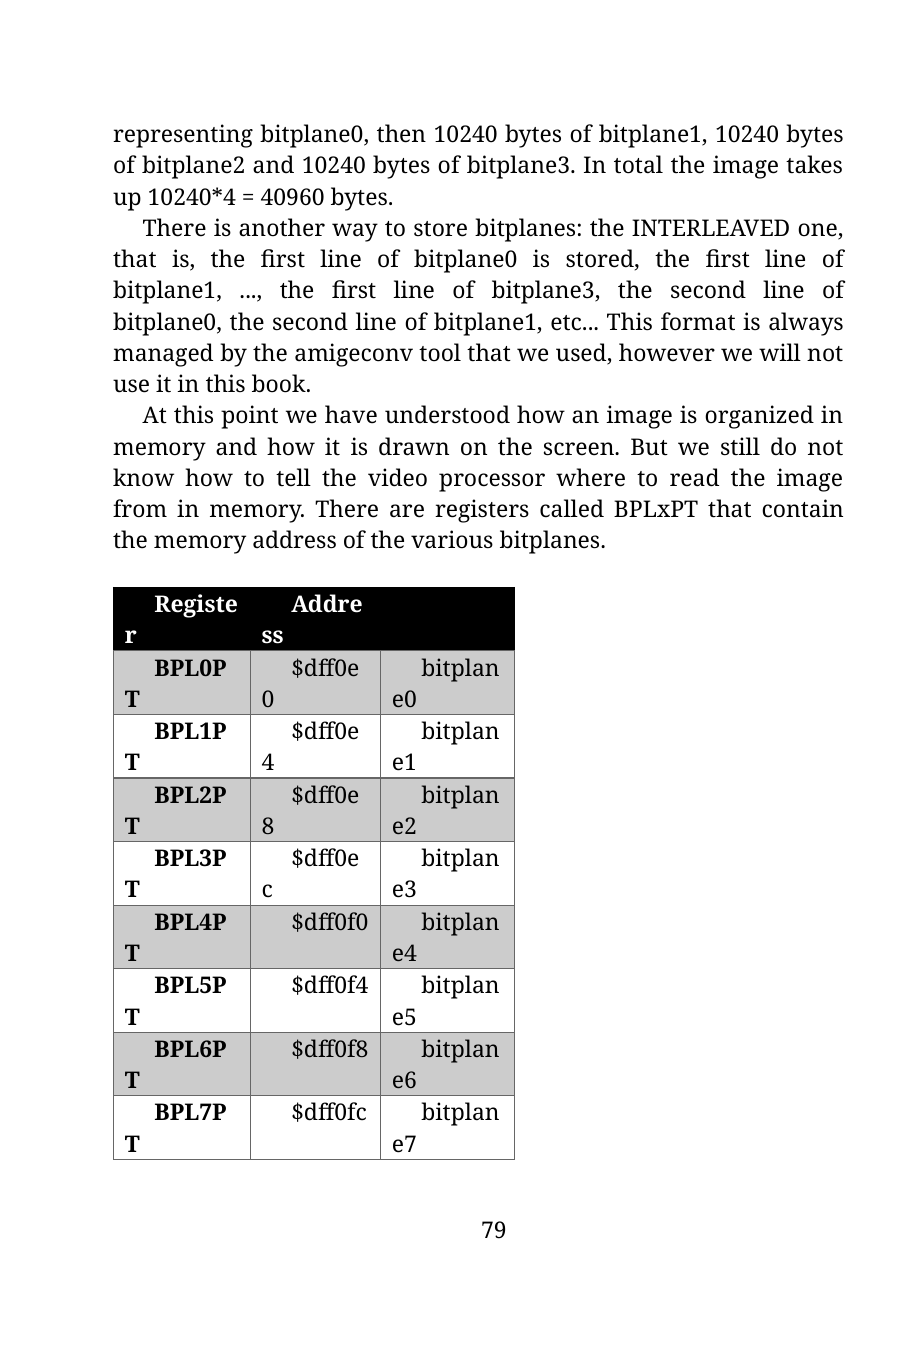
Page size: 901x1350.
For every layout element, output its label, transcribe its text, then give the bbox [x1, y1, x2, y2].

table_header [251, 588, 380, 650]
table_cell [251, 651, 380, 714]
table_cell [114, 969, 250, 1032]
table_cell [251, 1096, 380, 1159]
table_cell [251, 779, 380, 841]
text At this point we have understood how an image is organized in memory and how it is drawn on the screen. But we still do not know how to tell the video processor where to read the image from in memory. There are registers called BPLxPT that contain the memory address of the various bitplanes. [113, 399, 844, 556]
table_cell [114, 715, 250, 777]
text There is another way to store bitplanes: the INTERLEAVED one, that is, the first line of bitplane0 is stored, the first line of bitplane1, ..., the first line of bitplane3, the second line of bitplane0, the second line of bitplane1, etc... This format is always managed by the amigeconv tool that we used, however we will not use it in this book. [113, 212, 844, 399]
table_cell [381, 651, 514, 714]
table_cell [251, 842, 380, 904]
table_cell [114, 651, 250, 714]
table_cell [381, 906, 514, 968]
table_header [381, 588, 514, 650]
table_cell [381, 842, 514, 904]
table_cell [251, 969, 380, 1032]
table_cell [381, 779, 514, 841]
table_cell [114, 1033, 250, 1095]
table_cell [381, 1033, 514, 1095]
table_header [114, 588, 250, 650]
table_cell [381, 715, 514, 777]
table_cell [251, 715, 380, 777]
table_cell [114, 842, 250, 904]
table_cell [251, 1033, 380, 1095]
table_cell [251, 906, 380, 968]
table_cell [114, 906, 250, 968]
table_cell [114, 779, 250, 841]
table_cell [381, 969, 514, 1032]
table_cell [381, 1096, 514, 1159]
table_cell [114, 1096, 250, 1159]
